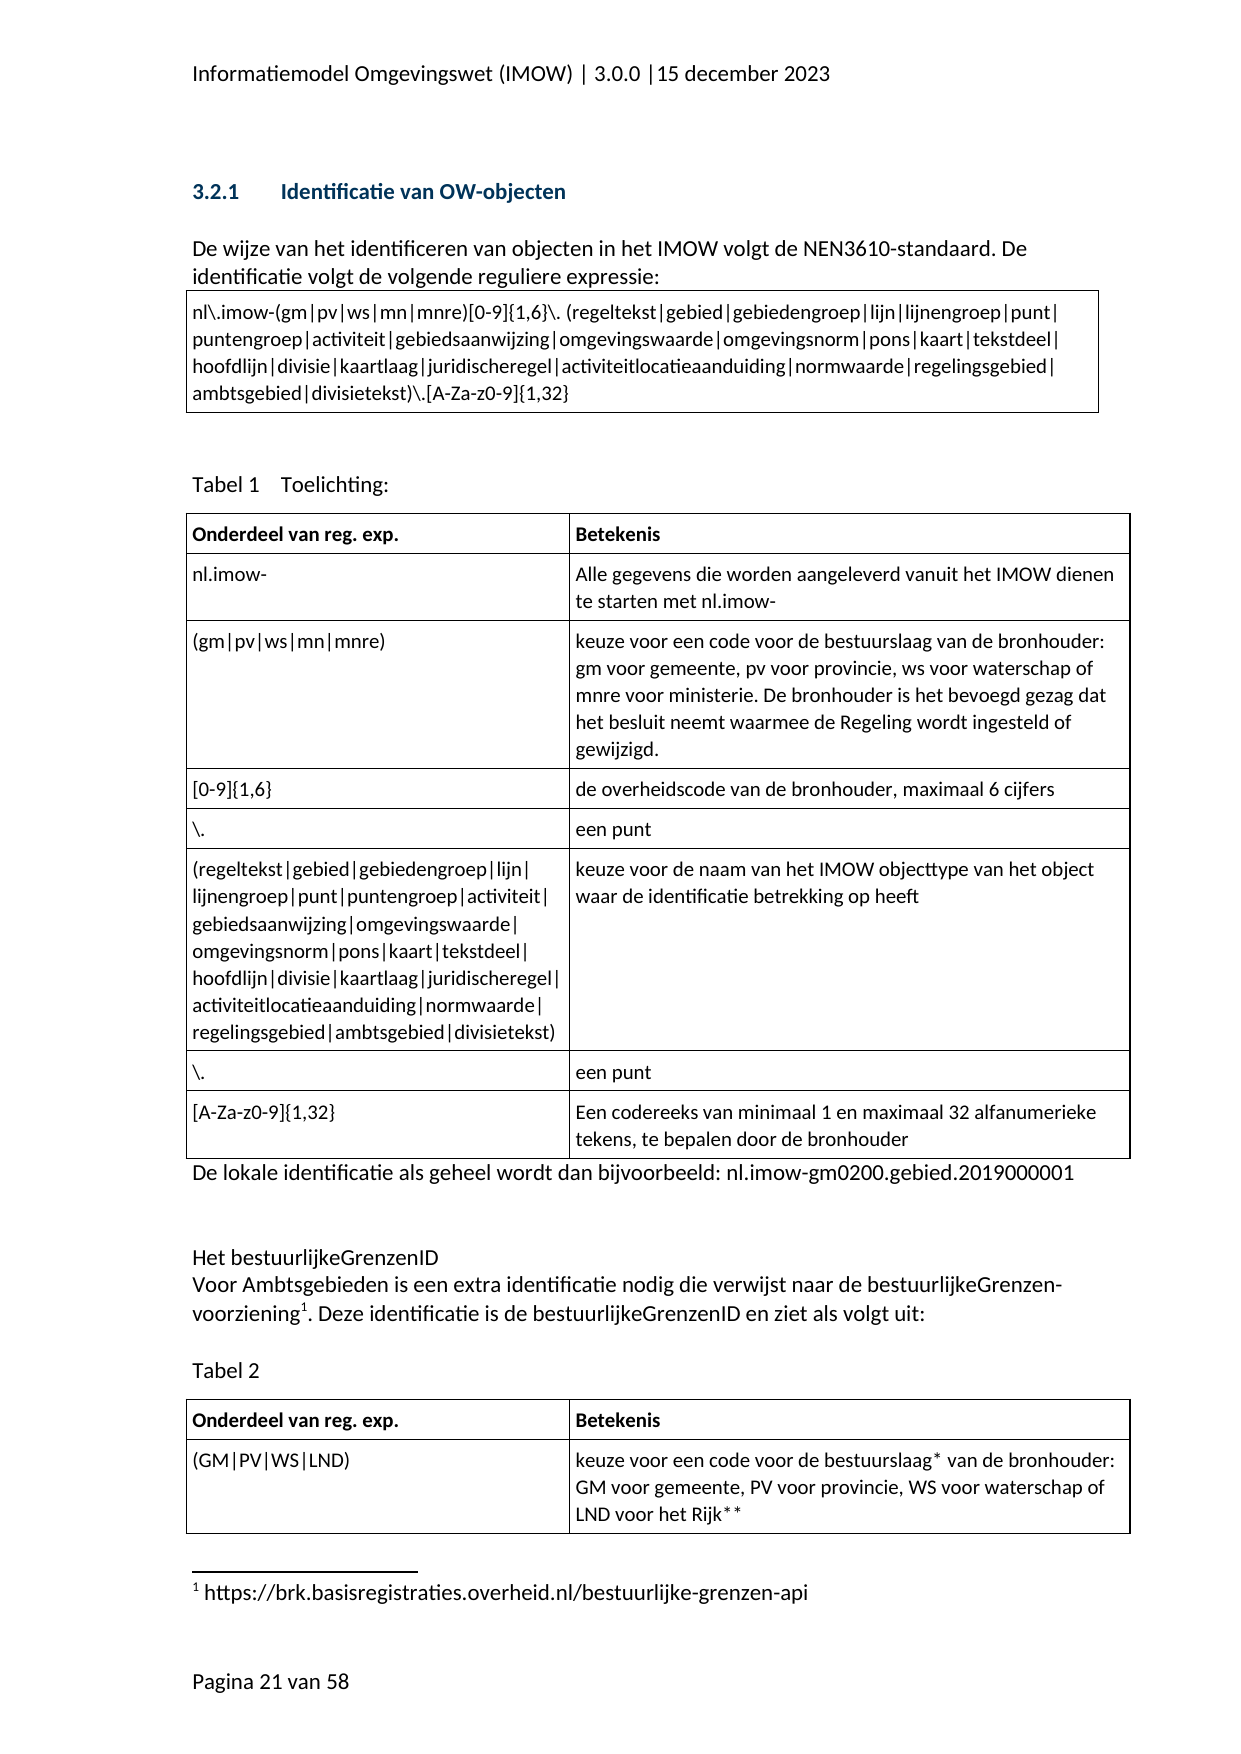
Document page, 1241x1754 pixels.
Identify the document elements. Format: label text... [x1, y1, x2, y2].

text Toelichting: [192, 470, 1092, 498]
text Het bestuurlijkeGrenzenID [192, 1243, 1092, 1271]
table_cell (regeltekst|gebied|gebiedengroep|lijn|lijnengroep|punt|puntengroep|activiteit|gebiedsaanwijzing|omgevingswaarde|omgevingsnorm|pons|kaart|tekstdeel|hoofdlijn|divisie|kaartlaag|juridischeregel|activiteitlocatieaanduiding|normwaarde|regelingsgebied|ambtsgebied|divisietekst) [187, 849, 569, 1050]
table_cell keuze voor de naam van het IMOW objecttype van het object waar de identificatie betrekking op heeft [570, 849, 1129, 1050]
table_cell een punt [570, 1051, 1129, 1090]
table_cell (GM|PV|WS|LND) [187, 1440, 569, 1533]
table_cell \. [187, 1051, 569, 1090]
table_header Onderdeel van reg. exp. [187, 1400, 569, 1438]
table_header Onderdeel van reg. exp. [187, 514, 569, 552]
table_cell [0-9]{1,6} [187, 769, 569, 808]
table_header Betekenis [570, 514, 1129, 552]
table_header Betekenis [570, 1400, 1129, 1438]
table_cell [A-Za-z0-9]{1,32} [187, 1091, 569, 1157]
text Voor Ambtsgebieden is een extra identificatie nodig die verwijst naar de bestuurlijkeGrenzen-voorziening. Deze identificatie is de bestuurlijkeGrenzenID en ziet als volgt uit: [192, 1271, 1092, 1327]
table_cell de overheidscode van de bronhouder, maximaal 6 cijfers [570, 769, 1129, 808]
table_cell keuze voor een code voor de bestuurslaag* van de bronhouder: GM voor gemeente, PV voor provincie, WS voor waterschap of LND voor het Rijk** [570, 1440, 1129, 1533]
text De wijze van het identificeren van objecten in het IMOW volgt de NEN3610-standaard. De identificatie volgt de volgende reguliere expressie: [192, 234, 1092, 290]
text De lokale identificatie als geheel wordt dan bijvoorbeeld: nl.imow-gm0200.gebied.2019000001 [192, 1159, 1092, 1187]
table_cell een punt [570, 809, 1129, 848]
table_header nl\.imow-(gm|pv|ws|mn|mnre)[0-9]{1,6}\. (regeltekst|gebied|gebiedengroep|lijn|lijnengroep|punt|puntengroep|activiteit|gebiedsaanwijzing|omgevingswaarde|omgevingsnorm|pons|kaart|tekstdeel|hoofdlijn|divisie|kaartlaag|juridischeregel|activiteitlocatieaanduiding|normwaarde|regelingsgebied|ambtsgebied|divisietekst)\.[A-Za-z0-9]{1,32} [187, 291, 1098, 412]
table_cell Alle gegevens die worden aangeleverd vanuit het IMOW dienen te starten met nl.imow- [570, 554, 1129, 619]
table_cell \. [187, 809, 569, 848]
table_cell keuze voor een code voor de bestuurslaag van de bronhouder: gm voor gemeente, pv voor provincie, ws voor waterschap of mnre voor ministerie. De bronhouder is het bevoegd gezag dat het besluit neemt waarmee de Regeling wordt ingesteld of gewijzigd. [570, 621, 1129, 768]
table_cell Een codereeks van minimaal 1 en maximaal 32 alfanumerieke tekens, te bepalen door de bronhouder [570, 1091, 1129, 1157]
subtitle Identificatie van OW-objecten [192, 177, 1092, 205]
table_cell (gm|pv|ws|mn|mnre) [187, 621, 569, 768]
table_cell nl.imow- [187, 554, 569, 619]
